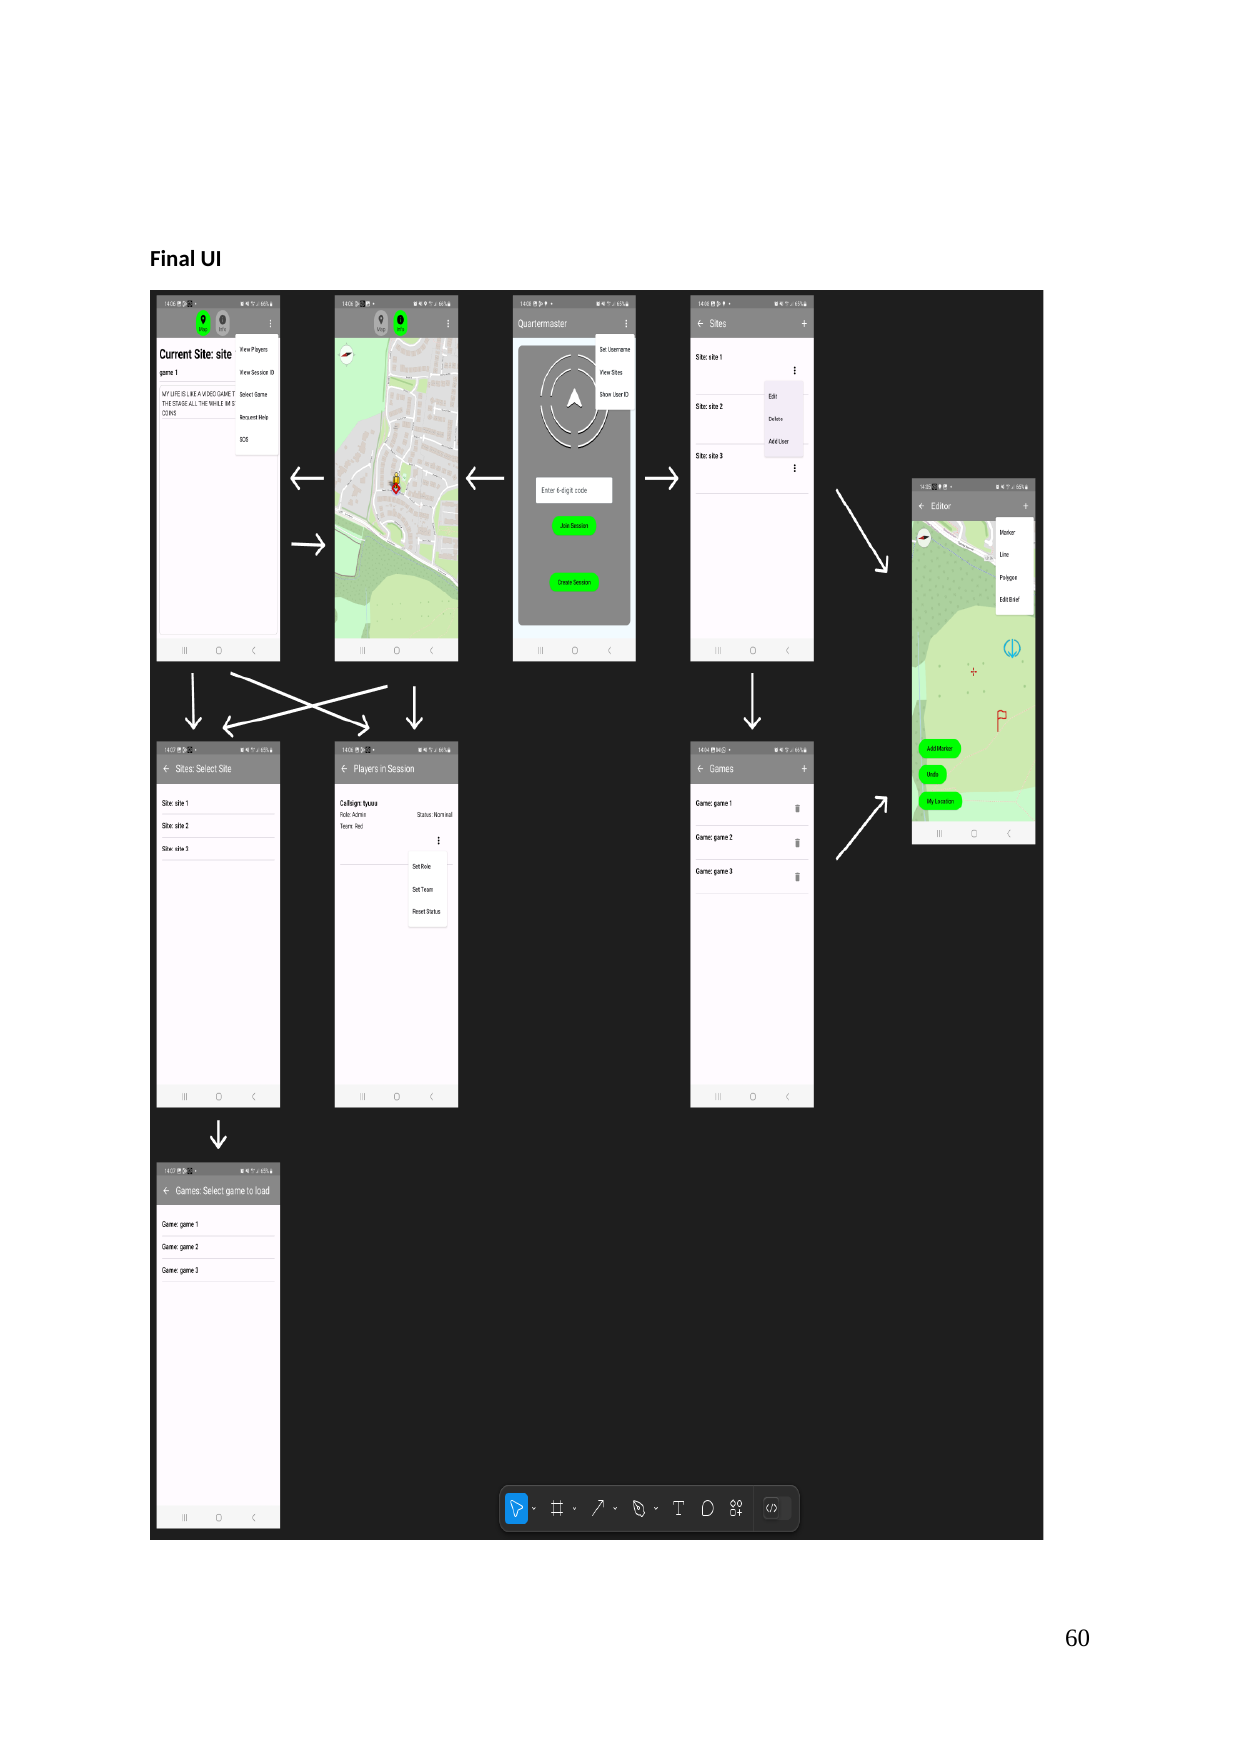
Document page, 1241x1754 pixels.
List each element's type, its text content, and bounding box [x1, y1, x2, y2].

text Final UI [150, 244, 1090, 272]
picture [150, 290, 1044, 1540]
